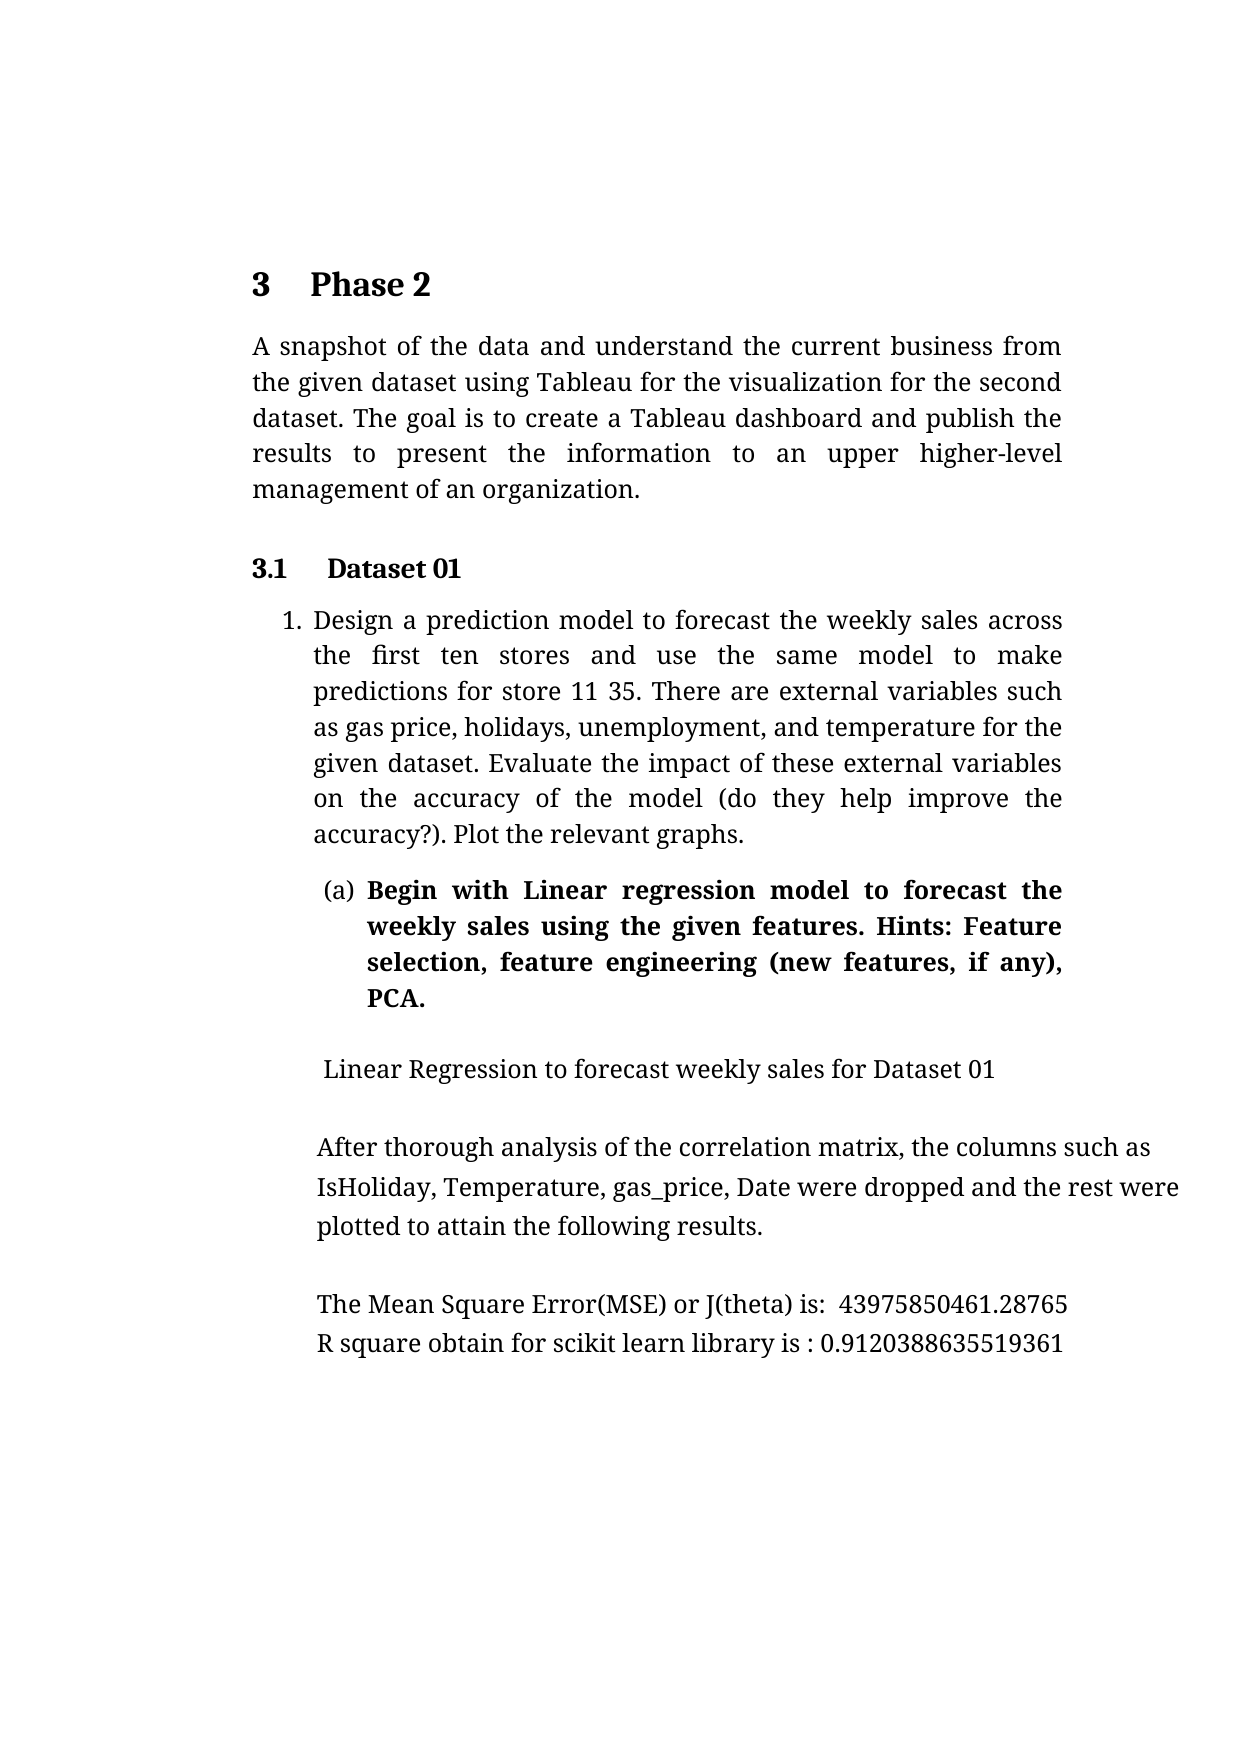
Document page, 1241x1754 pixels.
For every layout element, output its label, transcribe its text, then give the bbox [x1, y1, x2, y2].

text A snapshot of the data and understand the current business from the given dataset using Tableau for the visualization for the second dataset. The goal is to create a Tableau dashboard and publish the results to present the information to an upper higher-level management of an organization. [252, 329, 1063, 506]
list Design a prediction model to forecast the weekly sales across the first ten stores and use the same model to make predictions for store 11 35. There are external variables such as gas price, holidays, unemployment, and temperature for the given dataset. Evaluate the impact of these external variables on the accuracy of the model (do they help improve the accuracy?). Plot the relevant graphs. [282, 602, 1063, 851]
subtitle Dataset 01 [252, 552, 1201, 586]
list Begin with Linear regression model to forecast the weekly sales using the given features. Hints: Feature selection, feature engineering (new features, if any), PCA. [323, 873, 1063, 1014]
text After thorough analysis of the correlation matrix, the columns such as IsHoliday, Temperature, gas_price, Date were dropped and the rest were plotted to attain the following results. [317, 1130, 1201, 1242]
subtitle Phase 2 [252, 264, 1201, 305]
text Linear Regression to forecast weekly sales for Dataset 01 [317, 1052, 1201, 1086]
text R square obtain for scikit learn library is : 0.9120388635519361 [317, 1326, 1201, 1360]
text The Mean Square Error(MSE) or J(theta) is: 43975850461.28765 [317, 1287, 1201, 1321]
